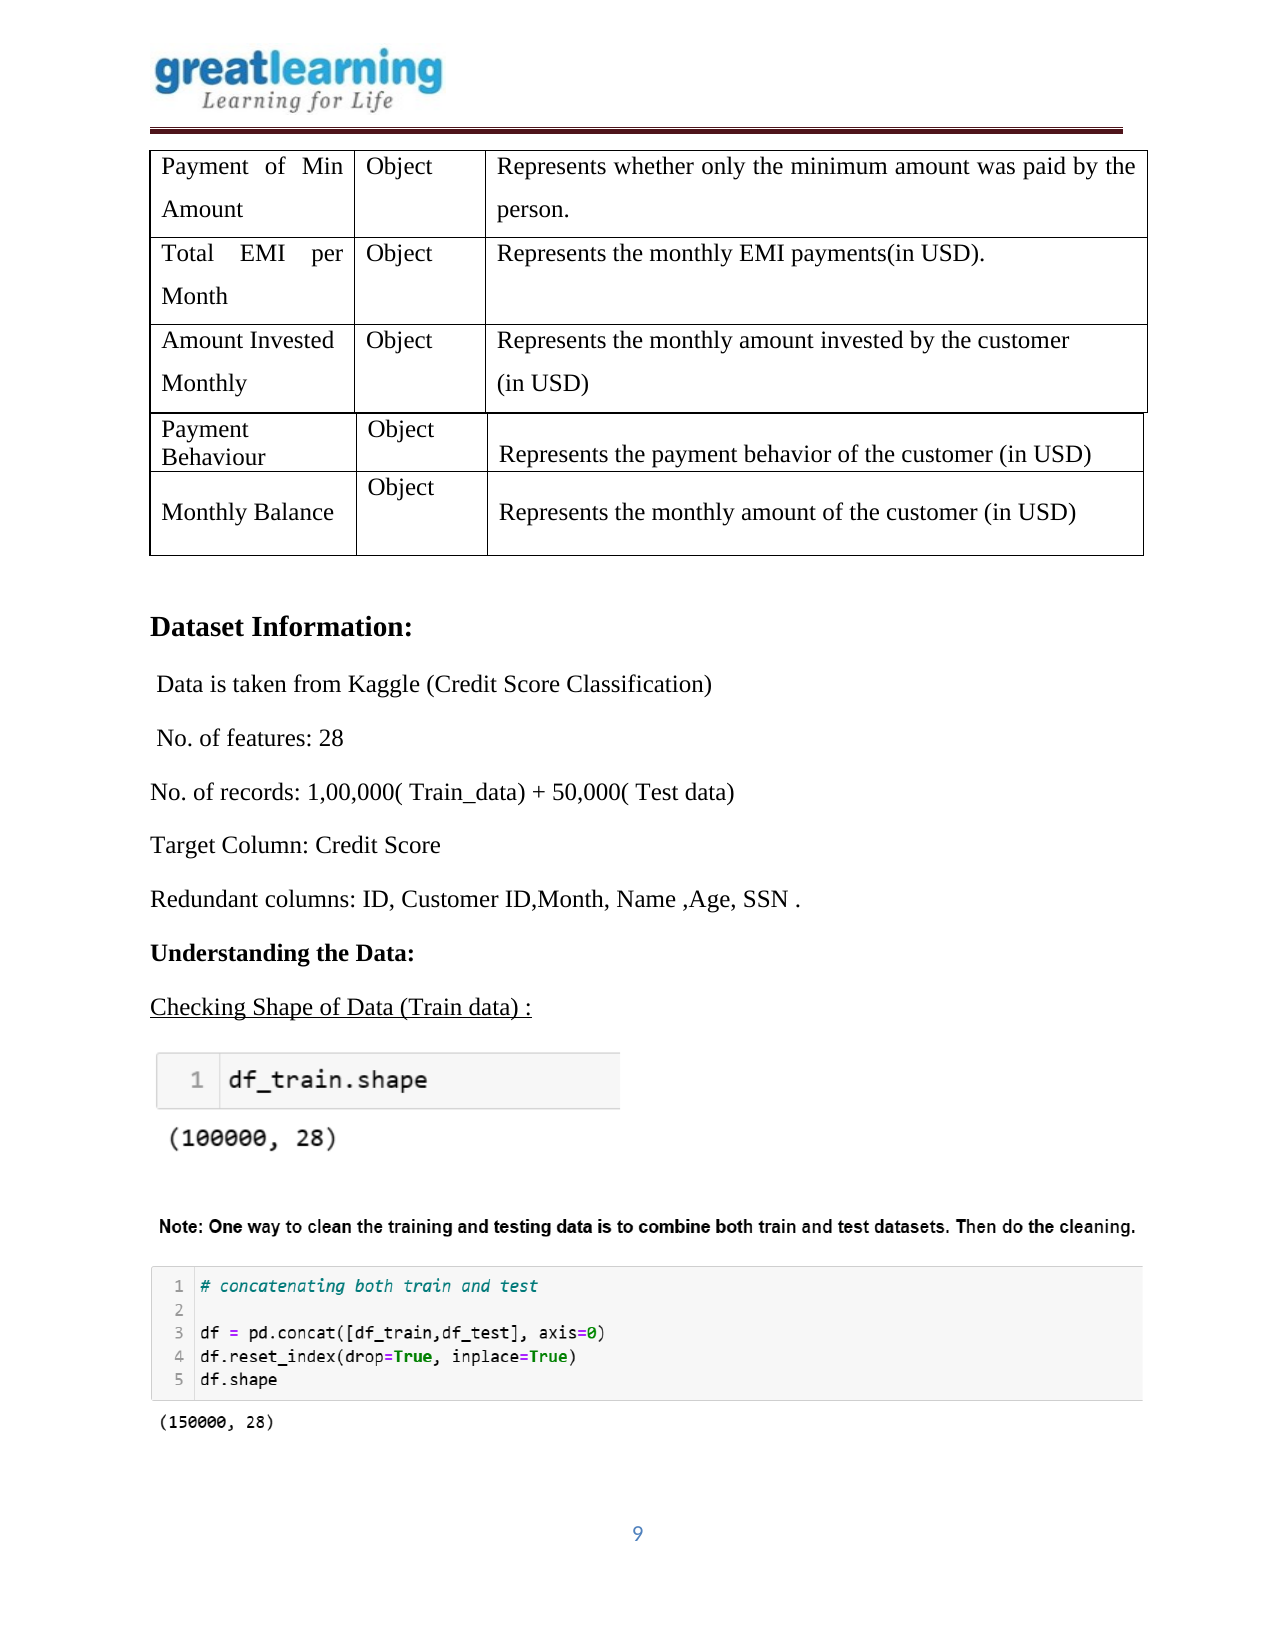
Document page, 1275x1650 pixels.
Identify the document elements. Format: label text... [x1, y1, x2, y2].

table_header Payment Behaviour [151, 414, 356, 471]
table_cell Monthly Balance [151, 472, 356, 555]
text No. of features: 28 [150, 723, 1125, 752]
table_cell Represents whether only the minimum amount was paid by the person. [486, 151, 1147, 237]
table_cell Amount Invested Monthly [151, 325, 354, 412]
table_cell Object [355, 151, 485, 237]
table_cell Payment of Min Amount [151, 151, 354, 237]
table_cell Total EMI per Month [151, 238, 354, 324]
table_cell Object [355, 325, 485, 412]
table_header Object [357, 414, 487, 471]
table_header Represents the payment behavior of the customer (in USD) [488, 414, 1143, 471]
picture [150, 1046, 621, 1179]
table_cell Object [357, 472, 487, 555]
picture [150, 43, 446, 115]
table_cell Represents the monthly amount invested by the customer (in USD) [486, 325, 1147, 412]
table_cell Represents the monthly amount of the customer (in USD) [488, 472, 1143, 555]
text Dataset Information: [150, 609, 1125, 643]
text Redundant columns: ID, Customer ID,Month, Name ,Age, SSN . [150, 884, 1125, 913]
text Data is taken from Kaggle (Credit Score Classification) [150, 669, 1125, 698]
text No. of records: 1,00,000( Train_data) + 50,000( Test data) [150, 777, 1125, 805]
table_cell Object [355, 238, 485, 324]
text Target Column: Credit Score [150, 831, 1125, 859]
table_cell Represents the monthly EMI payments(in USD). [486, 238, 1147, 324]
text Understanding the Data: [150, 938, 1125, 967]
text Checking Shape of Data (Train data) : [150, 992, 1125, 1021]
picture [150, 1203, 1143, 1452]
